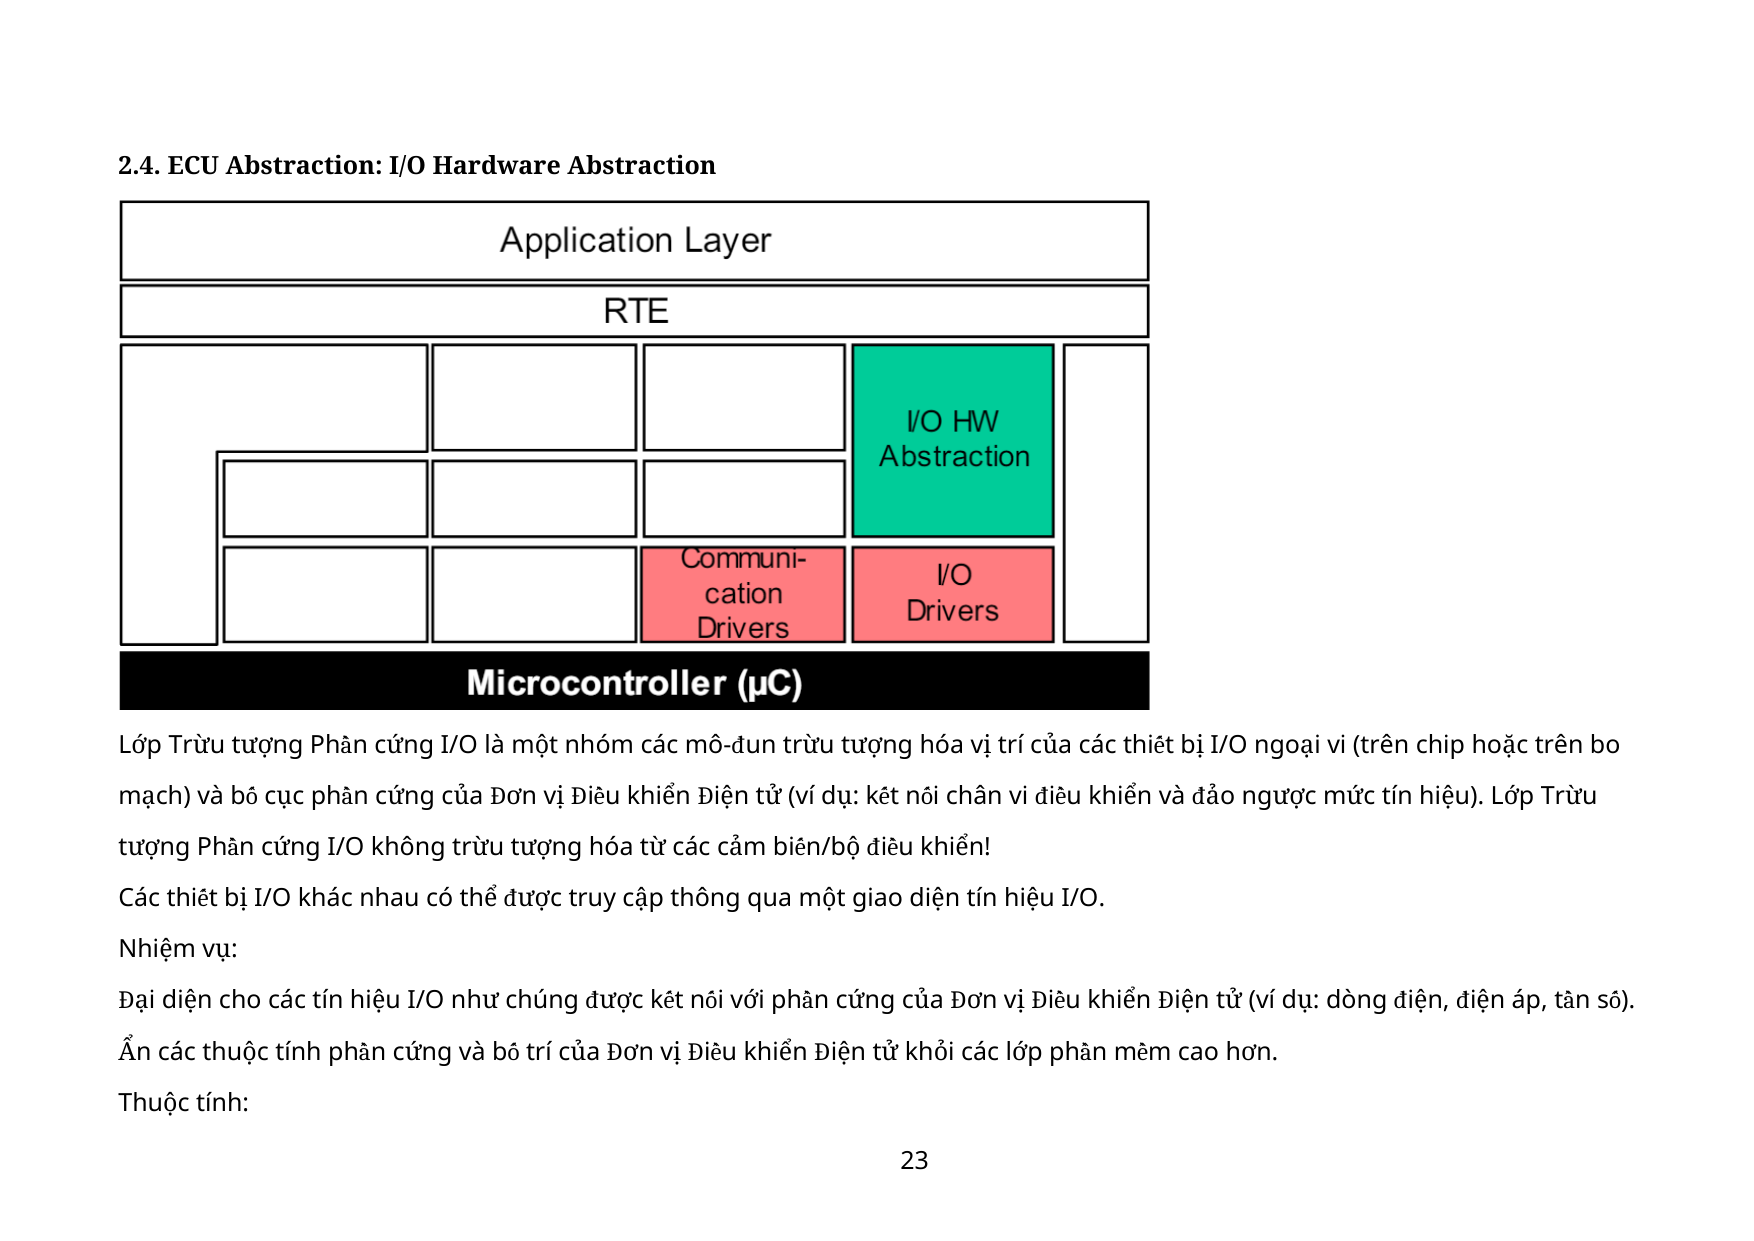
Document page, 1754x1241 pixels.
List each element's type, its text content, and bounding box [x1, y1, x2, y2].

text Thuộc tính: [118, 1084, 1636, 1118]
text Lớp Trừu tượng Phần cứng I/O là một nhóm các mô-đun trừu tượng hóa vị trí của các thiết bị I/O ngoại vi (trên chip hoặc trên bo mạch) và bố cục phần cứng của Đơn vị Điều khiển Điện tử (ví dụ: kết nối chân vi điều khiển và đảo ngược mức tín hiệu). Lớp Trừu tượng Phần cứng I/O không trừu tượng hóa từ các cảm biến/bộ điều khiển! [118, 727, 1636, 863]
picture [118, 198, 1152, 710]
subtitle ECU Abstraction: I/O Hardware Abstraction [118, 148, 1636, 182]
text Các thiết bị I/O khác nhau có thể được truy cập thông qua một giao diện tín hiệu I/O. [118, 880, 1636, 914]
text Đại diện cho các tín hiệu I/O như chúng được kết nối với phần cứng của Đơn vị Điều khiển Điện tử (ví dụ: dòng điện, điện áp, tần số). [118, 982, 1636, 1016]
text Nhiệm vụ: [118, 931, 1636, 965]
text Ẩn các thuộc tính phần cứng và bố trí của Đơn vị Điều khiển Điện tử khỏi các lớp phần mềm cao hơn. [118, 1033, 1636, 1067]
